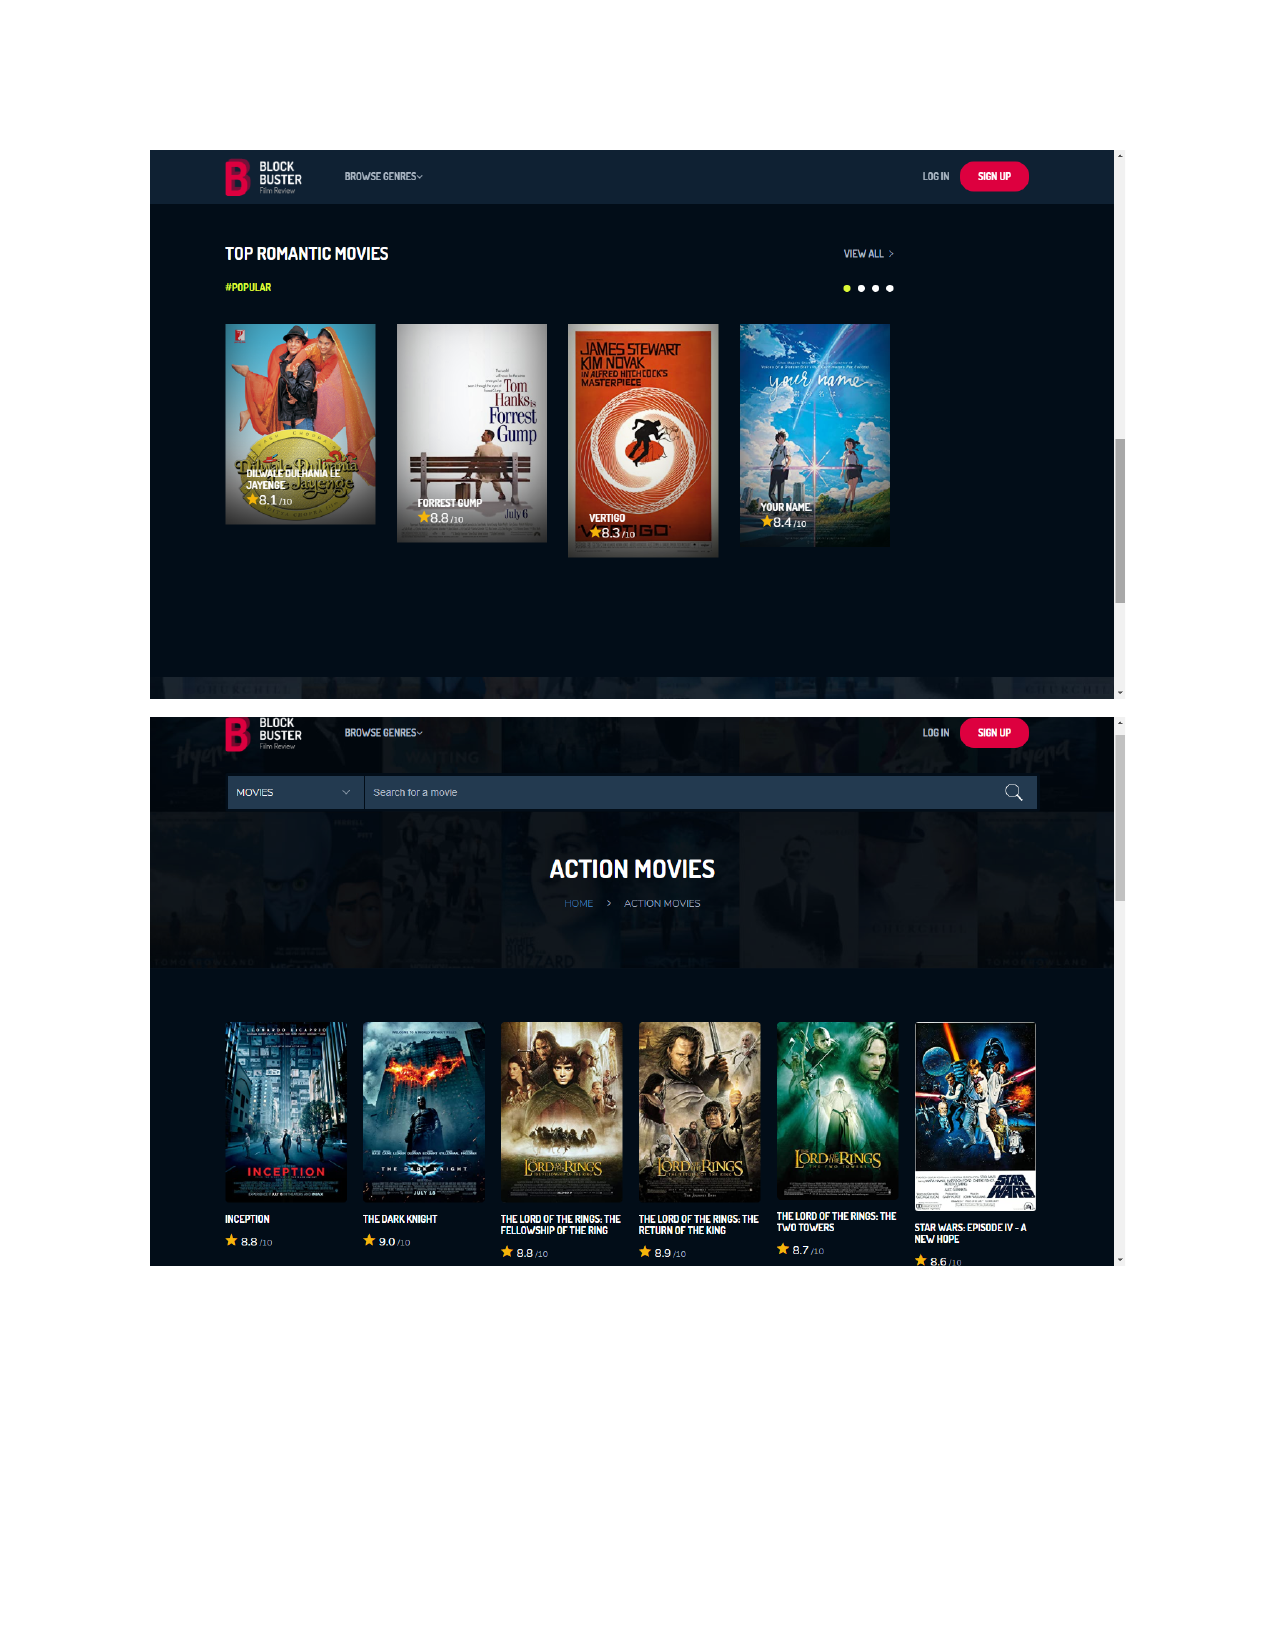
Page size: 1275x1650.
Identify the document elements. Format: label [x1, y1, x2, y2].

picture [150, 150, 1125, 699]
picture [150, 717, 1125, 1266]
